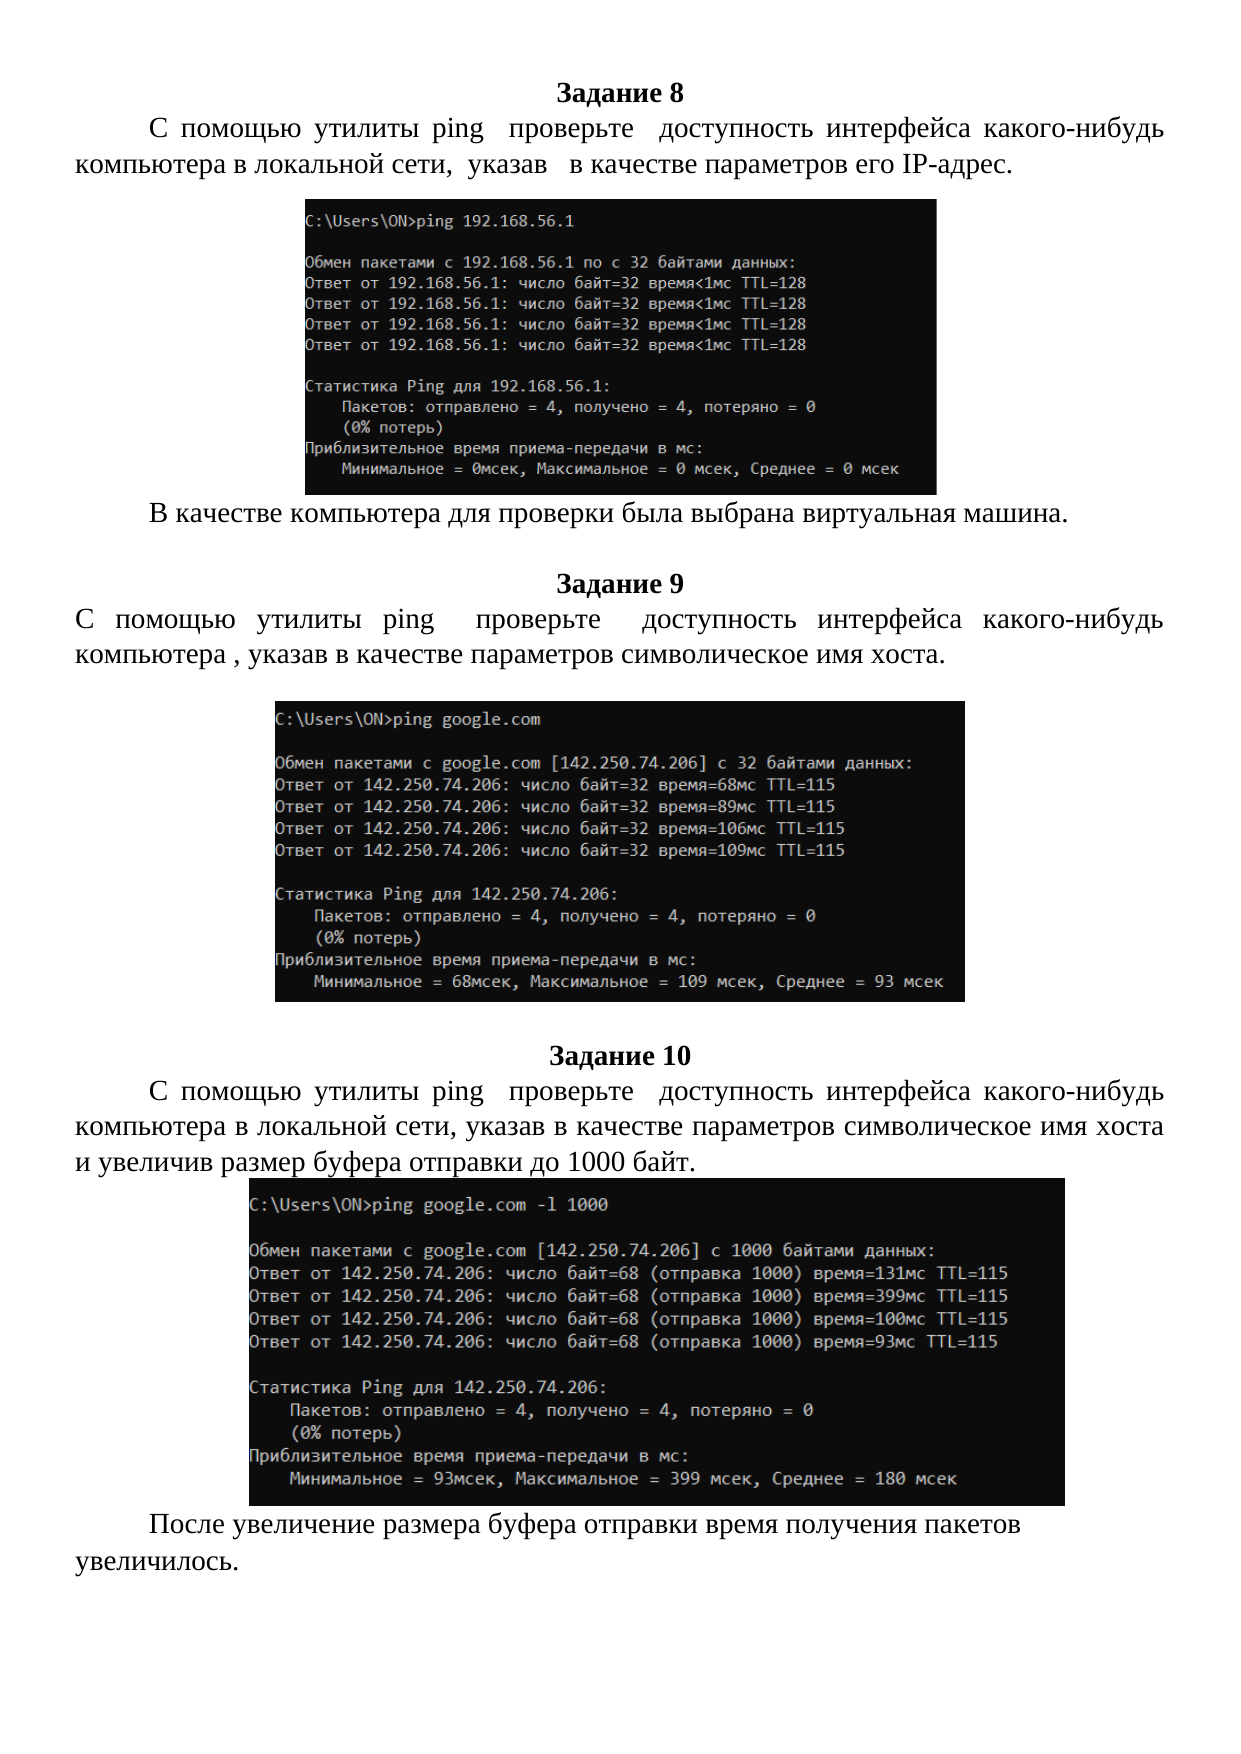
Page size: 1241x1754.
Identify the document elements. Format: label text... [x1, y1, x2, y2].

text С помощью утилиты ping проверьте доступность интерфейса какого-нибудь компьютера , указав в качестве параметров символическое имя хоста. [75, 601, 1165, 670]
text С помощью утилиты ping проверьте доступность интерфейса какого-нибудь компьютера в локальной сети, указав в качестве параметров его IP-адрес. [75, 110, 1165, 180]
text С помощью утилиты ping проверьте доступность интерфейса какого-нибудь компьютера в локальной сети, указав в качестве параметров символическое имя хоста и увеличив размер буфера отправки до 1000 байт. [75, 1073, 1165, 1177]
picture [275, 701, 965, 1002]
text Задание 8 [75, 75, 1165, 108]
text Задание 10 [75, 1038, 1165, 1072]
picture [305, 199, 937, 495]
text Задание 9 [75, 566, 1165, 599]
text В качестве компьютера для проверки была выбрана виртуальная машина. [75, 496, 1165, 529]
text После увеличение размера буфера отправки время получения пакетов увеличилось. [75, 1506, 1165, 1576]
picture [249, 1178, 1065, 1506]
